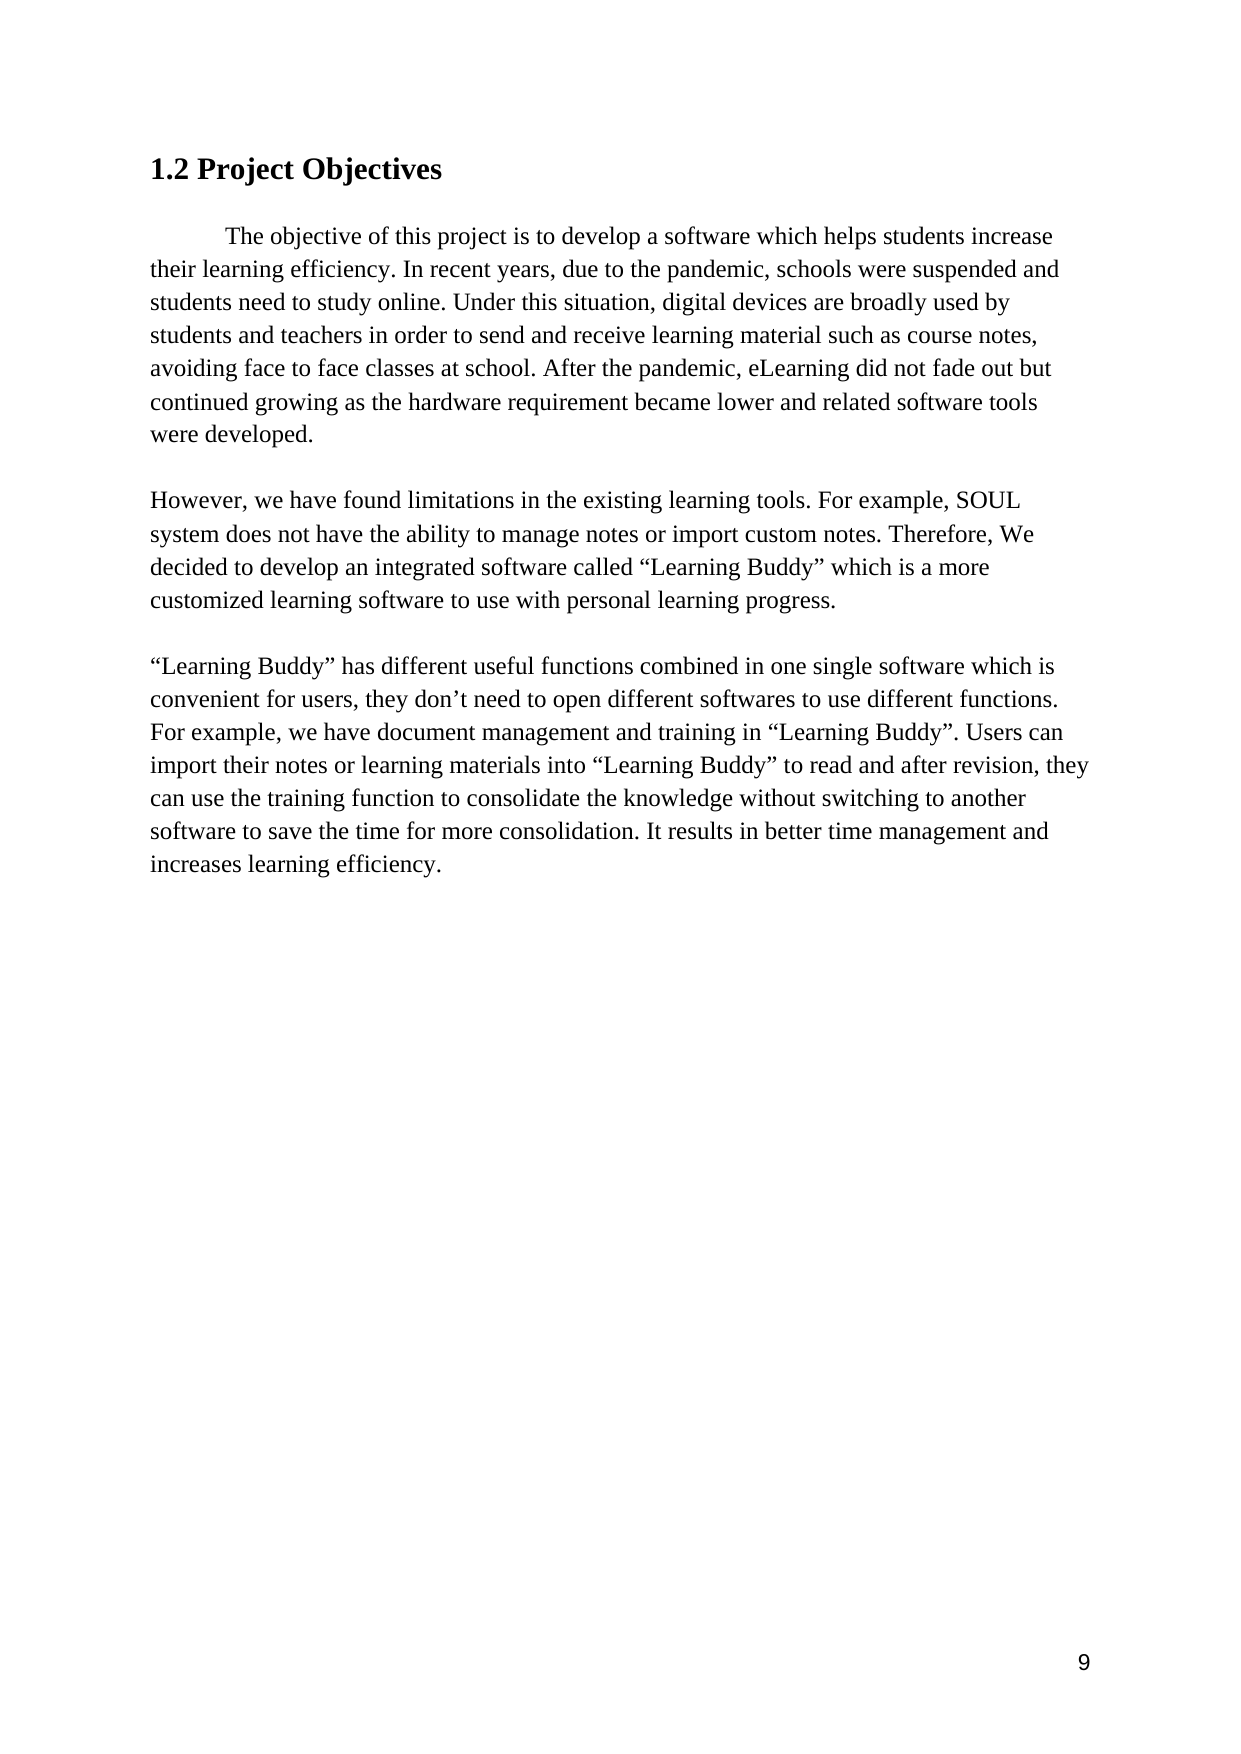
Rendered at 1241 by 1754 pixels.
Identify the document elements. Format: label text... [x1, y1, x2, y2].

text “Learning Buddy” has different useful functions combined in one single software which is convenient for users, they don’t need to open different softwares to use different functions. For example, we have document management and training in “Learning Buddy”. Users can import their notes or learning materials into “Learning Buddy” to read and after revision, they can use the training function to consolidate the knowledge without switching to another software to save the time for more consolidation. It results in better time management and increases learning efficiency. [150, 651, 1090, 878]
text The objective of this project is to develop a software which helps students increase their learning efficiency. In recent years, due to the pandemic, schools were suspended and students need to study online. Under this situation, digital devices are broadly used by students and teachers in order to send and receive learning material such as course notes, avoiding face to face classes at school. After the pandemic, eLearning did not fade out but continued growing as the hardware requirement became lower and related software tools were developed. [150, 221, 1090, 448]
text 1.2 Project Objectives [150, 150, 1090, 186]
text However, we have found limitations in the existing learning tools. For example, SOUL system does not have the ability to manage notes or import custom notes. Therefore, We decided to develop an integrated software called “Learning Buddy” which is a more customized learning software to use with personal learning progress. [150, 486, 1090, 613]
